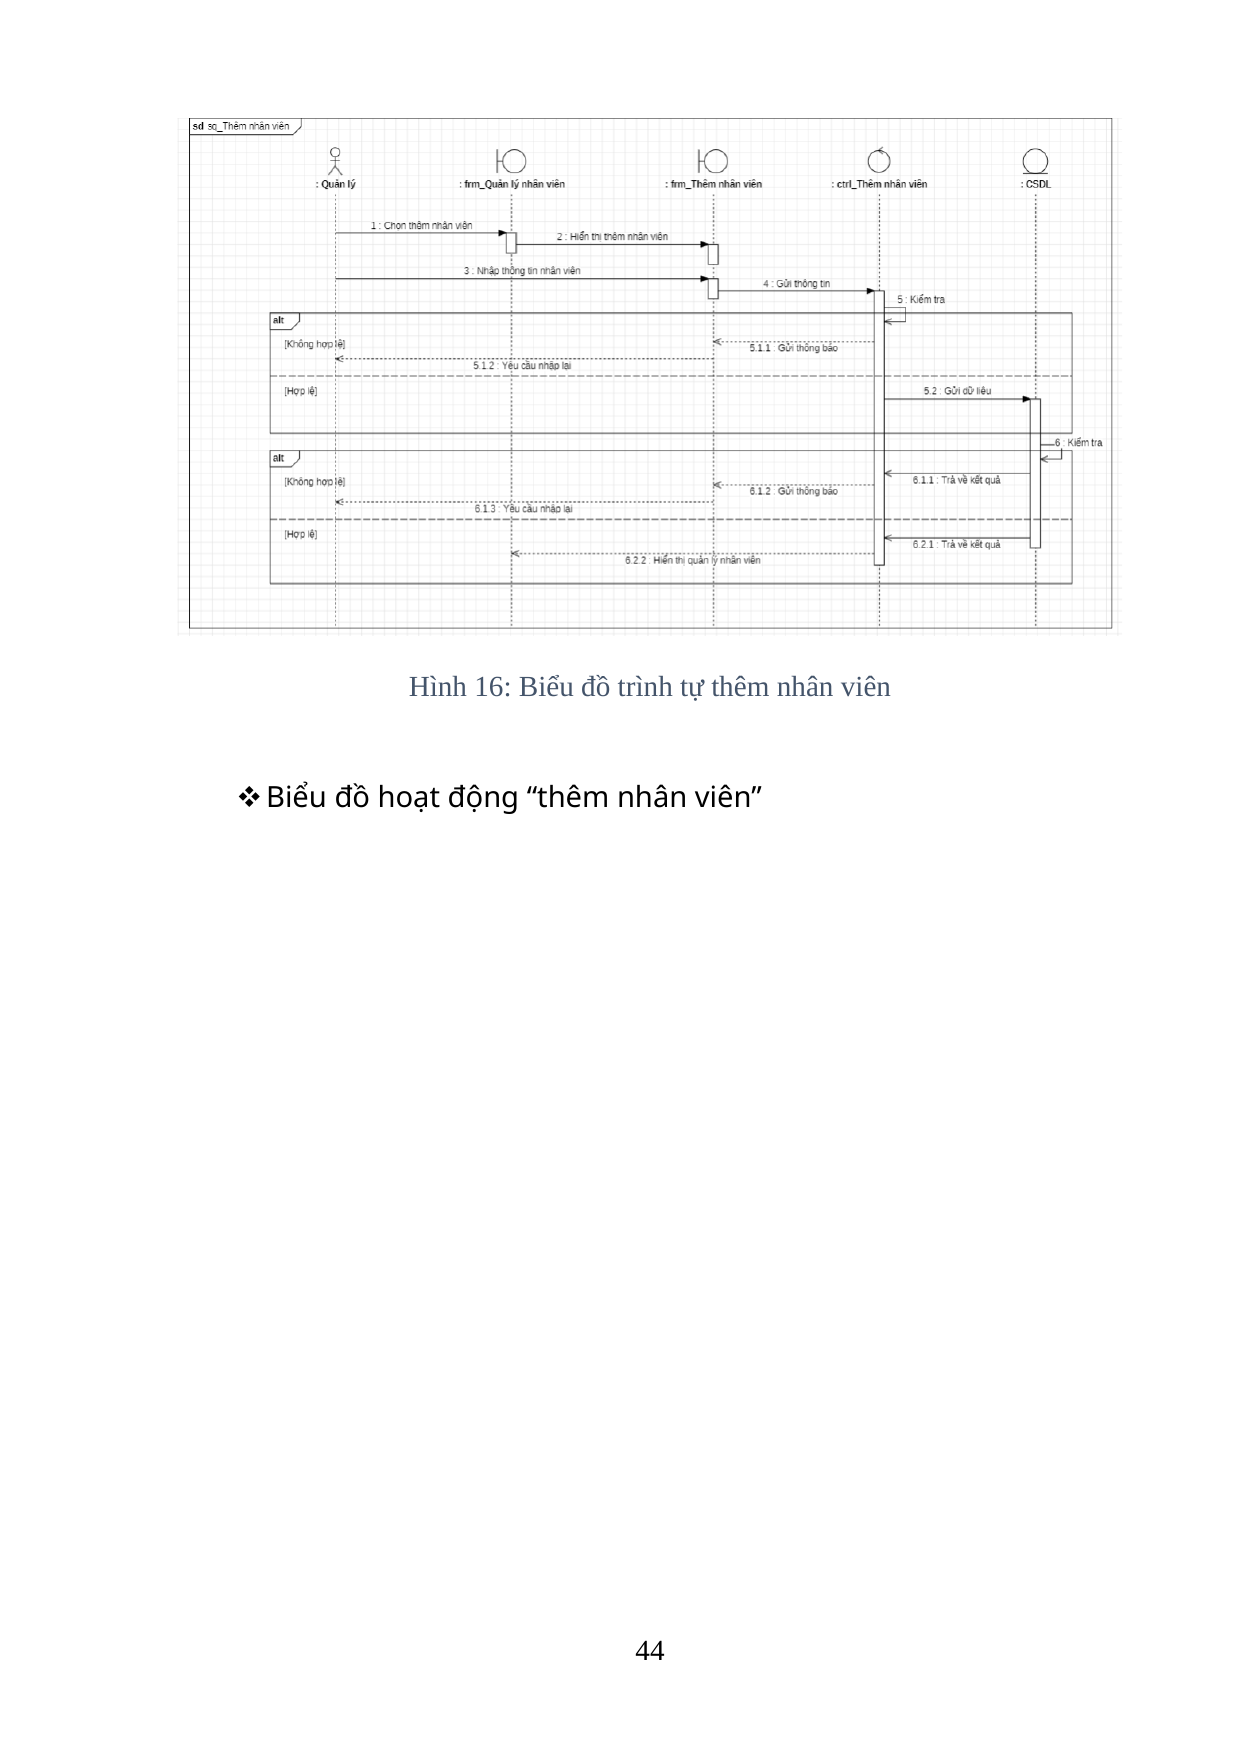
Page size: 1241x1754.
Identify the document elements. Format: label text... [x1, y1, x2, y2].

picture [177, 118, 1123, 636]
text Hình 16: Biểu đồ trình tự thêm nhân viên [177, 669, 1122, 703]
list Biểu đồ hoạt động “thêm nhân viên” [236, 776, 1122, 816]
